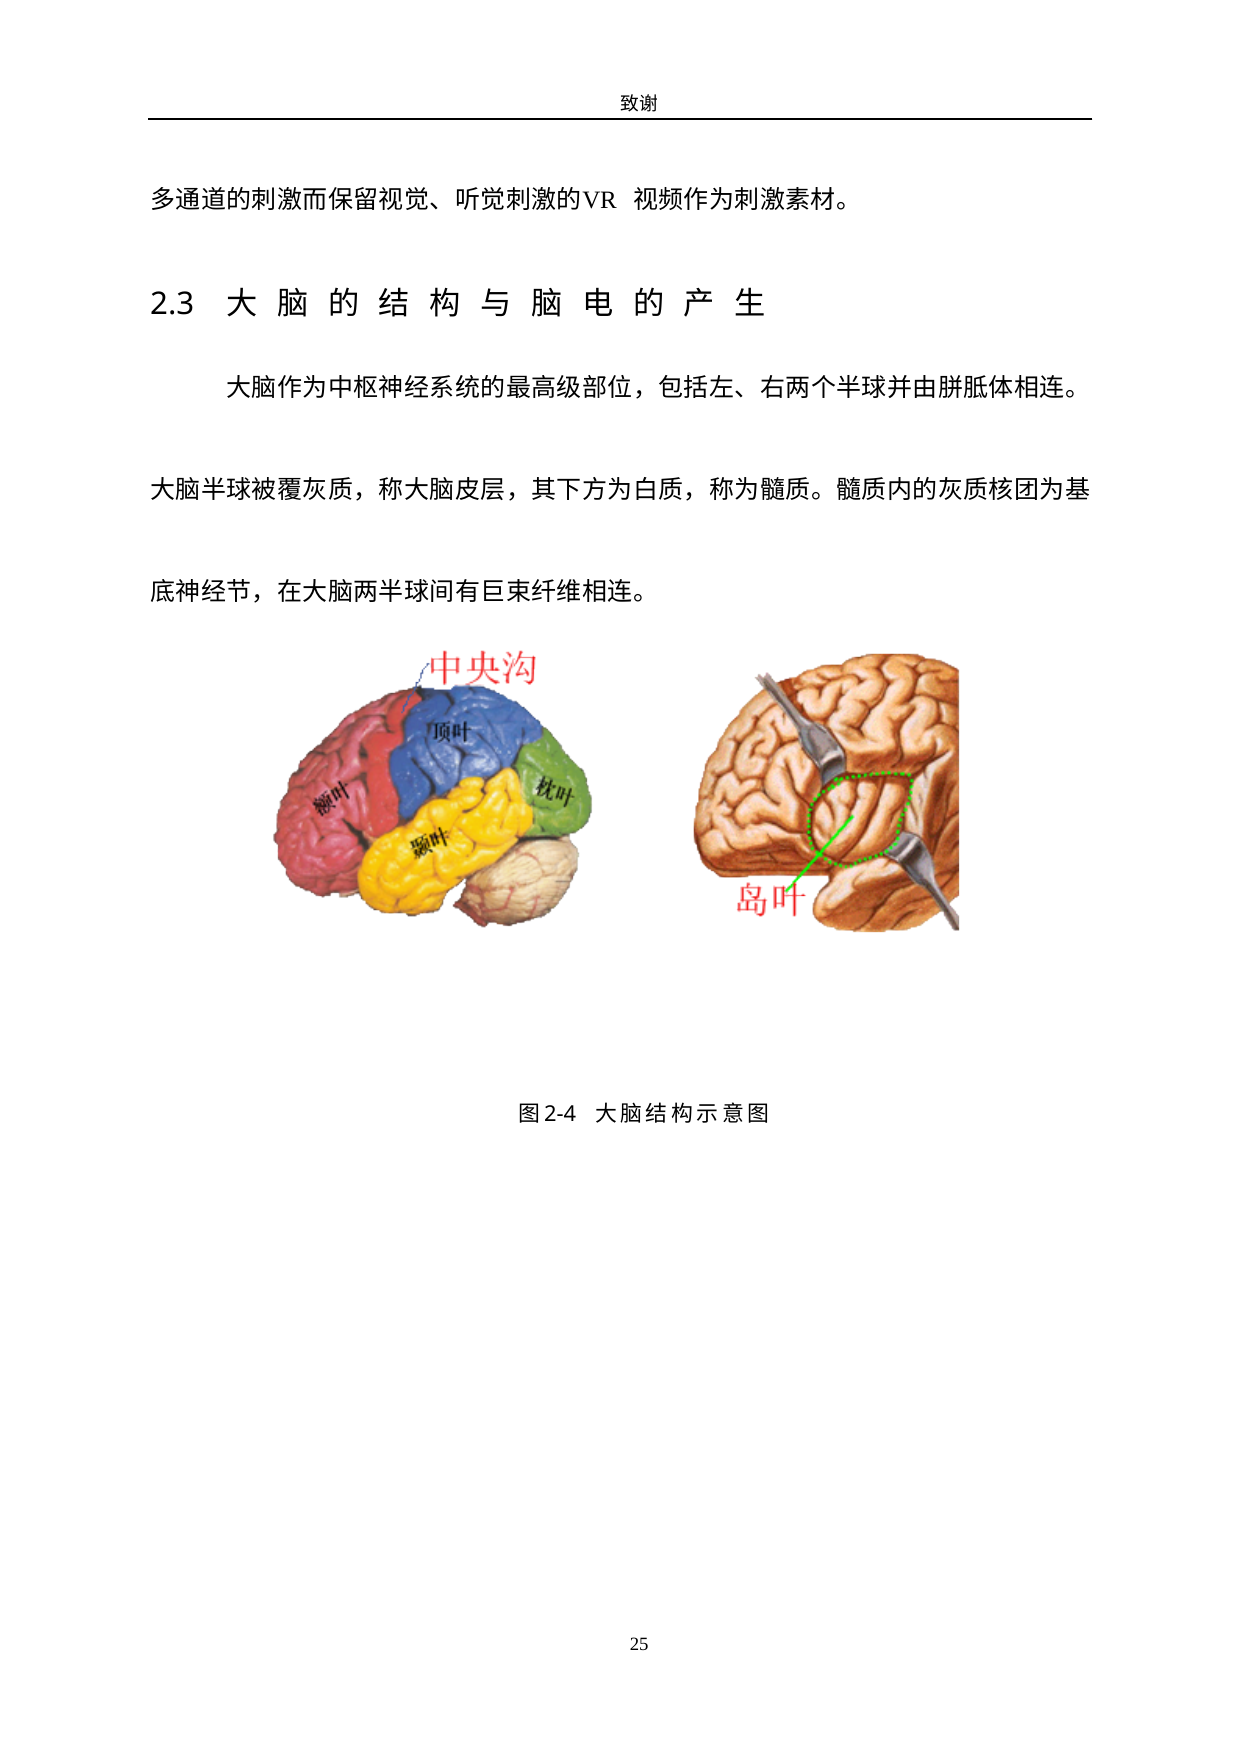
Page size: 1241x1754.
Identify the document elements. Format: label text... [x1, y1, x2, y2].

picture [264, 646, 969, 942]
text 大脑作为中枢神经系统的最高级部位，包括左、右两个半球并由胼胝体相连。大脑半球被覆灰质，称大脑皮层，其下方为白质，称为髓质。髓质内的灰质核团为基底神经节，在大脑两半球间有巨束纤维相连。 [150, 352, 1090, 623]
subtitle 2.3 大脑的结构与脑电的产生 [150, 267, 1090, 335]
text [150, 164, 1090, 232]
text 图2-4 大脑结构示意图 [150, 1094, 1090, 1128]
